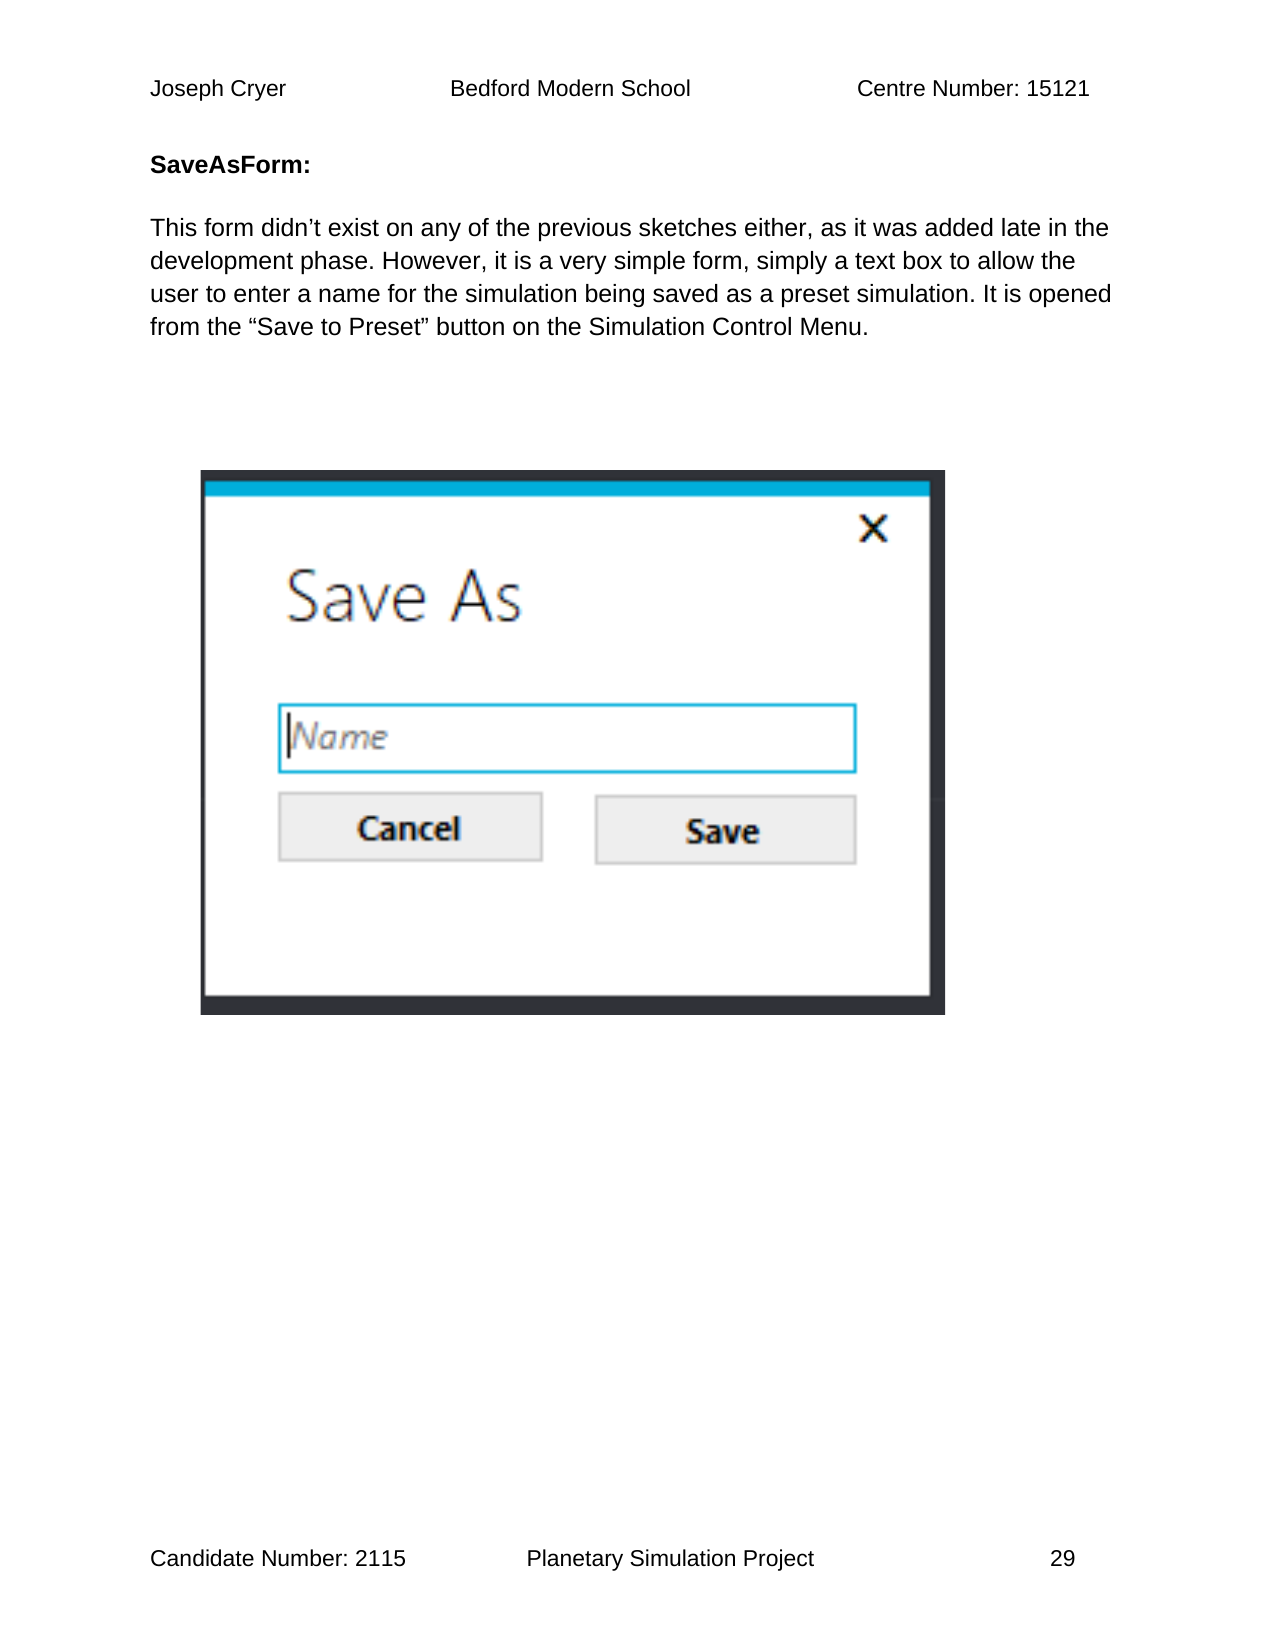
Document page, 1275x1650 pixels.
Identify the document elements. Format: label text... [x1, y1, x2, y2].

text This form didn’t exist on any of the previous sketches either, as it was added late in the development phase. However, it is a very simple form, simply a text box to allow the user to enter a name for the simulation being saved as a preset simulation. It is opened from the “Save to Preset” button on the Simulation Control Menu. [150, 213, 1125, 341]
text SaveAsForm: [150, 150, 1125, 179]
picture [200, 470, 946, 1015]
